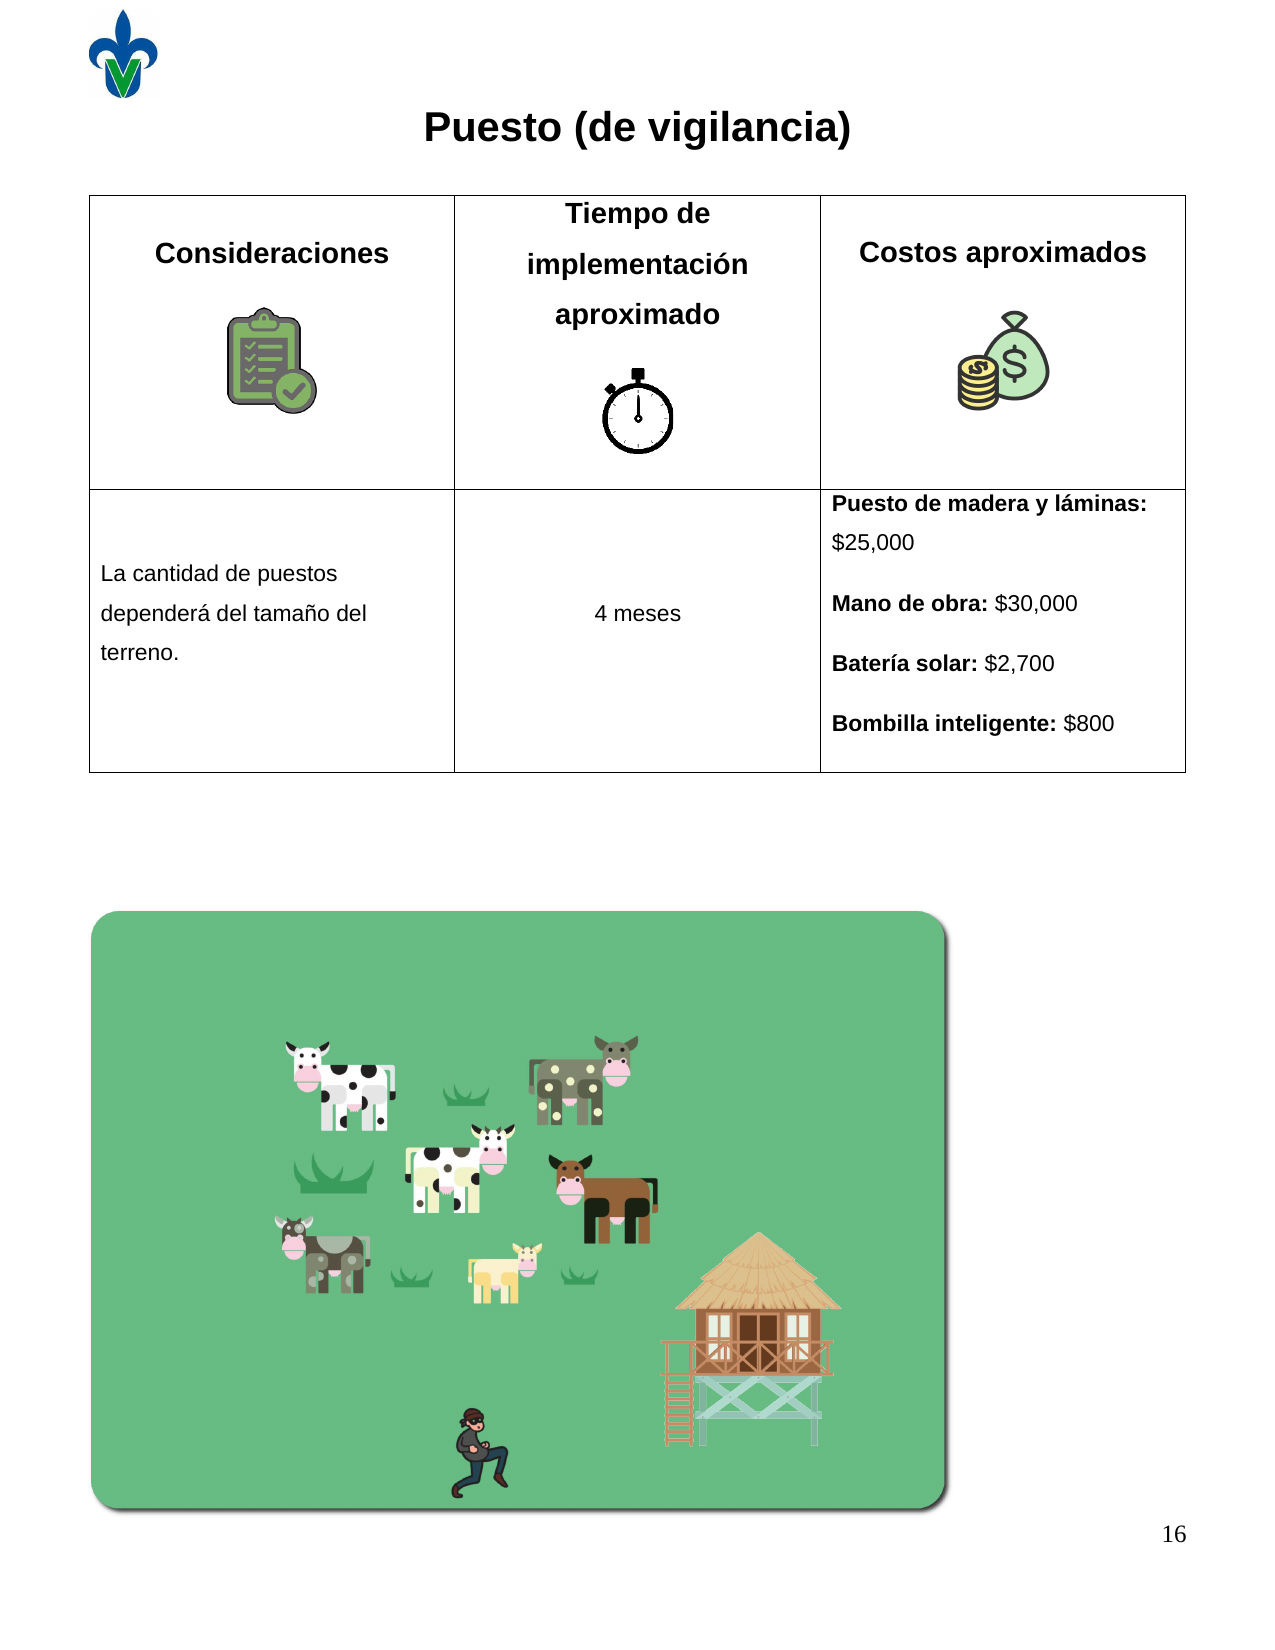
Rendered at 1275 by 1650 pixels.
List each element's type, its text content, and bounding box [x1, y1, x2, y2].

table_cell La cantidad de puestos dependerá del tamaño del terreno. [90, 490, 454, 772]
table_cell Puesto de madera y láminas: $25,000 Mano de obra: $30,000 Batería solar: $2,700 Bombilla inteligente: $800 [821, 490, 1185, 772]
text Puesto (de vigilancia) [89, 103, 1186, 151]
picture [88, 908, 954, 1518]
table_header Costos aproximados [821, 196, 1185, 489]
picture [218, 307, 325, 414]
table_header Tiempo de implementación aproximado [455, 196, 820, 489]
table_cell 4 meses [455, 490, 820, 772]
picture [88, 9, 159, 99]
picture [949, 306, 1058, 415]
table_header Consideraciones [90, 196, 454, 489]
picture [602, 368, 674, 454]
